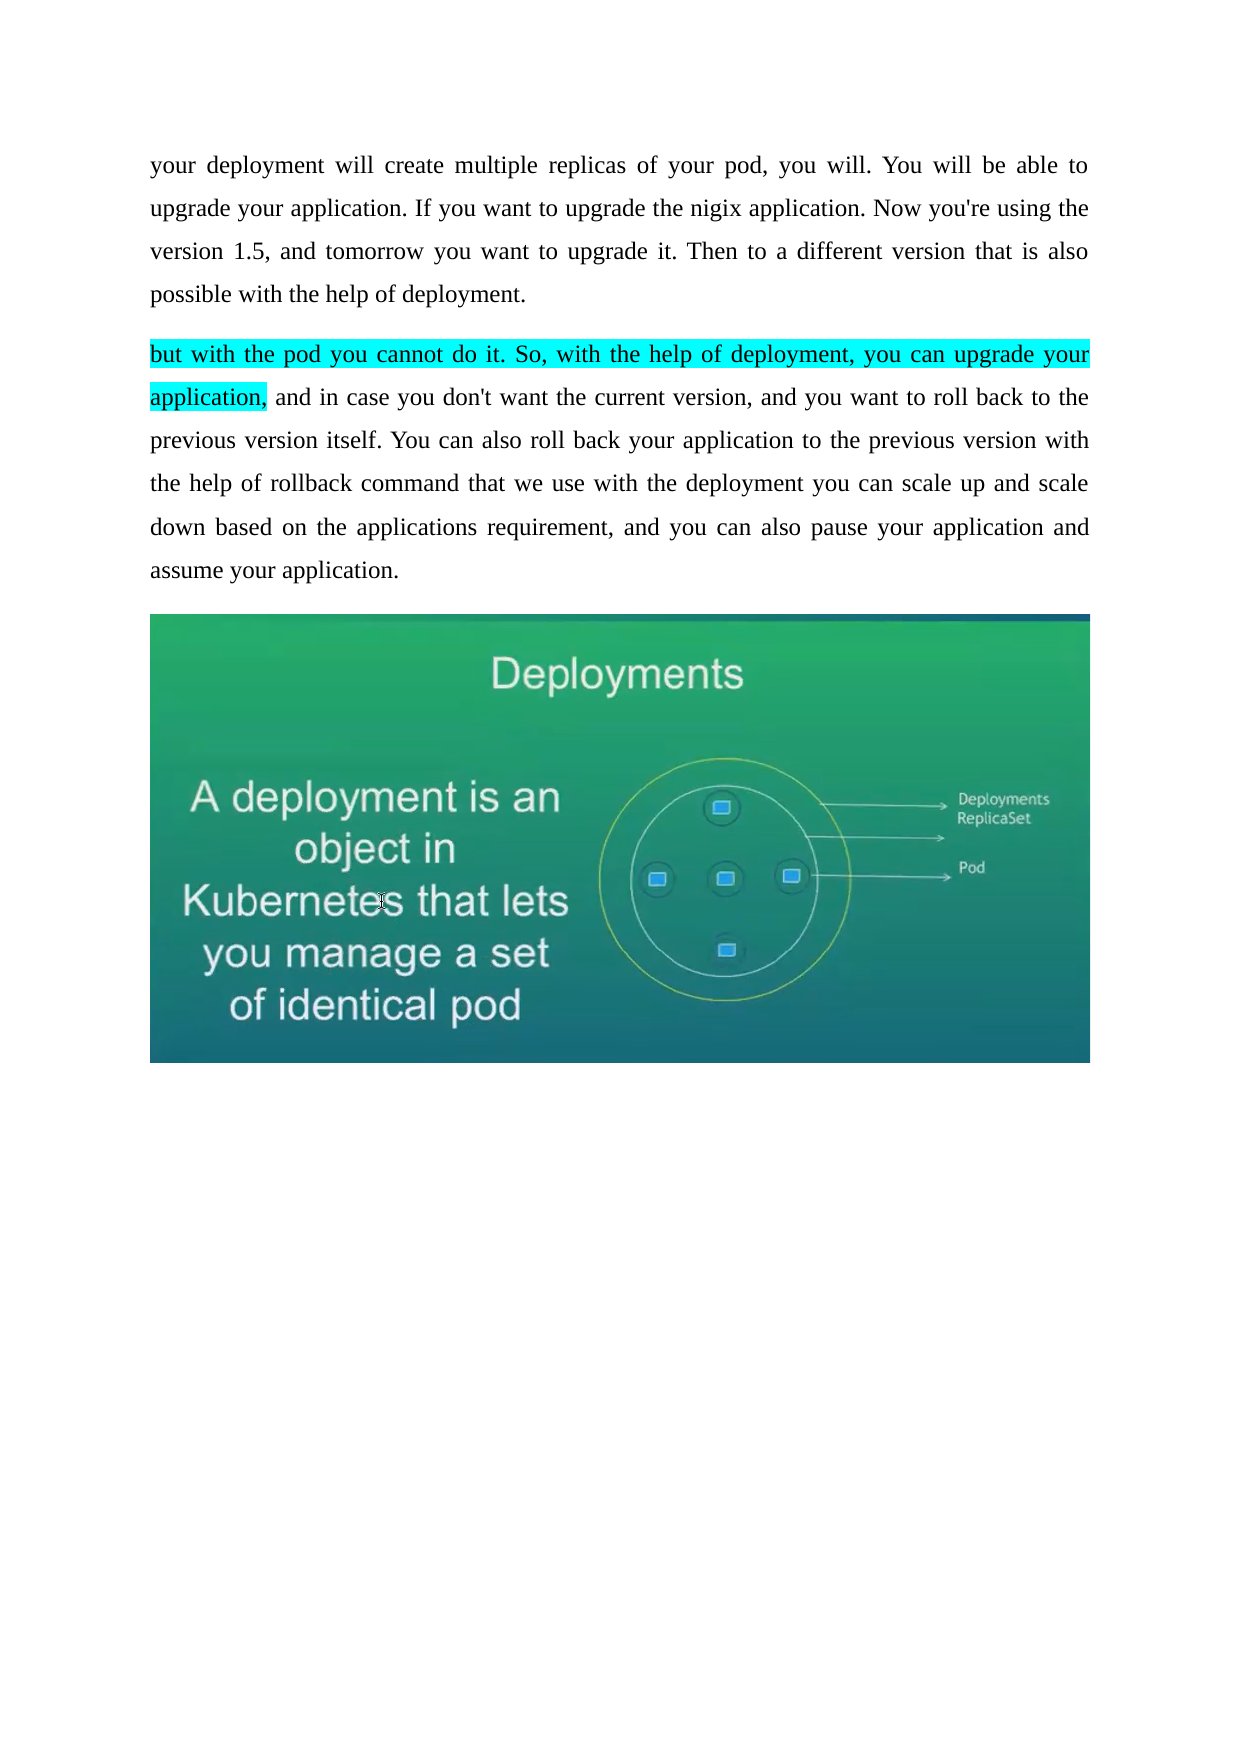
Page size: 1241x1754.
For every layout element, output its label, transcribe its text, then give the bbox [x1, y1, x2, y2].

text but with the pod you cannot do it. So, with the help of deployment, you can upgrade your application, and in case you don't want the current version, and you want to roll back to the previous version itself. You can also roll back your application to the previous version with the help of rollback command that we use with the deployment you can scale up and scale down based on the applications requirement, and you can also pause your application and assume your application. [150, 368, 1090, 583]
text your deployment will create multiple replicas of your pod, you will. You will be able to upgrade your application. If you want to upgrade the nigix application. Now you're using the version 1.5, and tomorrow you want to upgrade it. Then to a different version that is also possible with the help of deployment. [150, 150, 1090, 308]
picture [150, 614, 1091, 1063]
